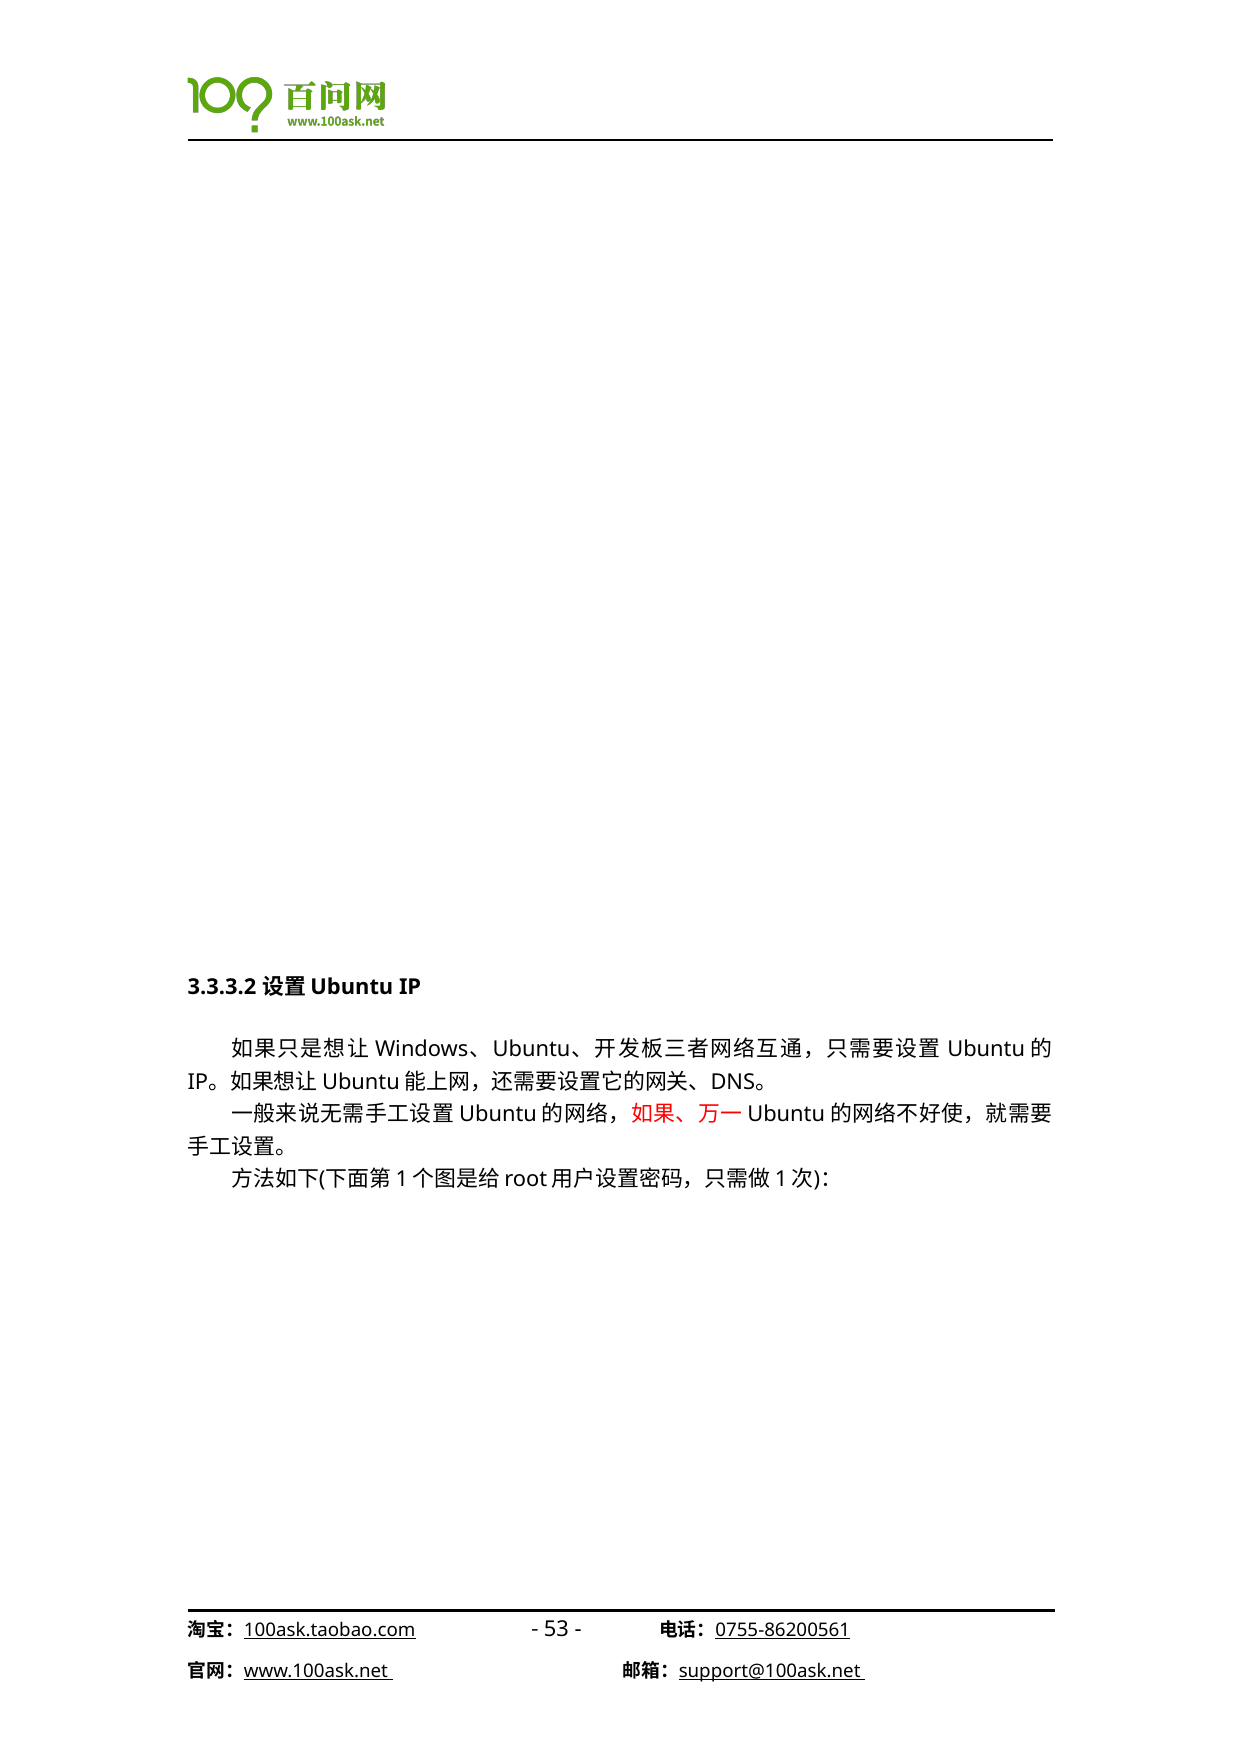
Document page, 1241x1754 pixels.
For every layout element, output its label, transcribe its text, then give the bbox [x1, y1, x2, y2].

subtitle 3.3.3.2 设置Ubuntu IP [187, 968, 1053, 1001]
text 一般来说无需手工设置Ubuntu的网络，如果、万一Ubuntu的网络不好使，就需要手工设置。 [187, 1096, 1053, 1161]
text 如果只是想让Windows、Ubuntu、开发板三者网络互通，只需要设置Ubuntu的IP。如果想让Ubuntu能上网，还需要设置它的网关、DNS。 [187, 1031, 1053, 1096]
picture [187, 77, 386, 138]
text 方法如下(下面第1个图是给root用户设置密码，只需做1次)： [187, 1161, 1053, 1193]
